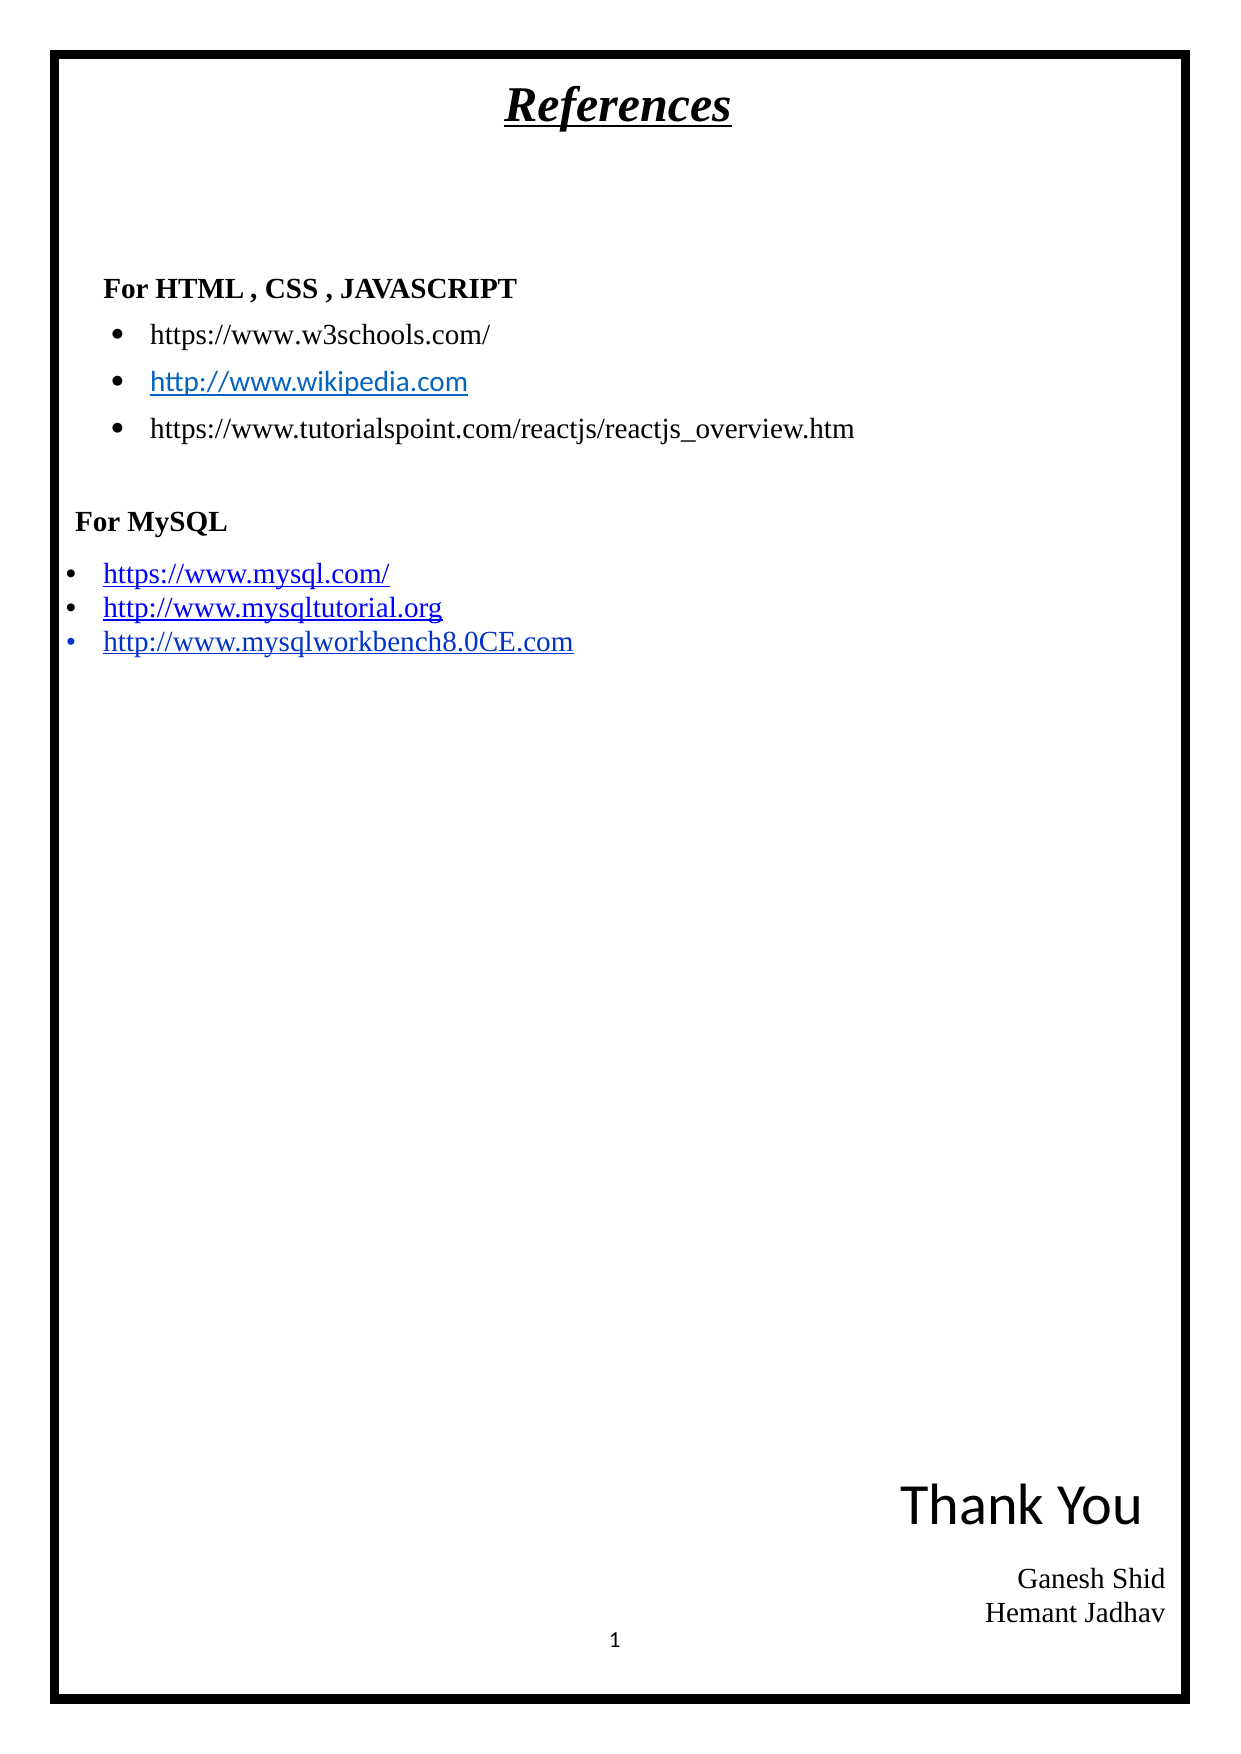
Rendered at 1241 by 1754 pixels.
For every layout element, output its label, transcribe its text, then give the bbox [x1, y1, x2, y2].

text Ganesh Shid [75, 1561, 1165, 1595]
list http://www.wikipedia.com [112, 363, 1165, 399]
list https://www.mysql.com/ [66, 557, 1165, 590]
text Hemant Jadhav [75, 1595, 1165, 1628]
list https://www.w3schools.com/ [112, 317, 1165, 351]
list http://www.mysqlworkbench8.0CE.com [66, 624, 1165, 657]
text For HTML , CSS , JAVASCRIPT [103, 271, 1165, 305]
list https://www.tutorialspoint.com/reactjs/reactjs_overview.htm [112, 412, 1165, 445]
text References [75, 75, 1165, 132]
text For MySQL [75, 504, 1165, 537]
list http://www.mysqltutorial.org [66, 590, 1165, 624]
text Thank You [825, 1468, 1165, 1539]
